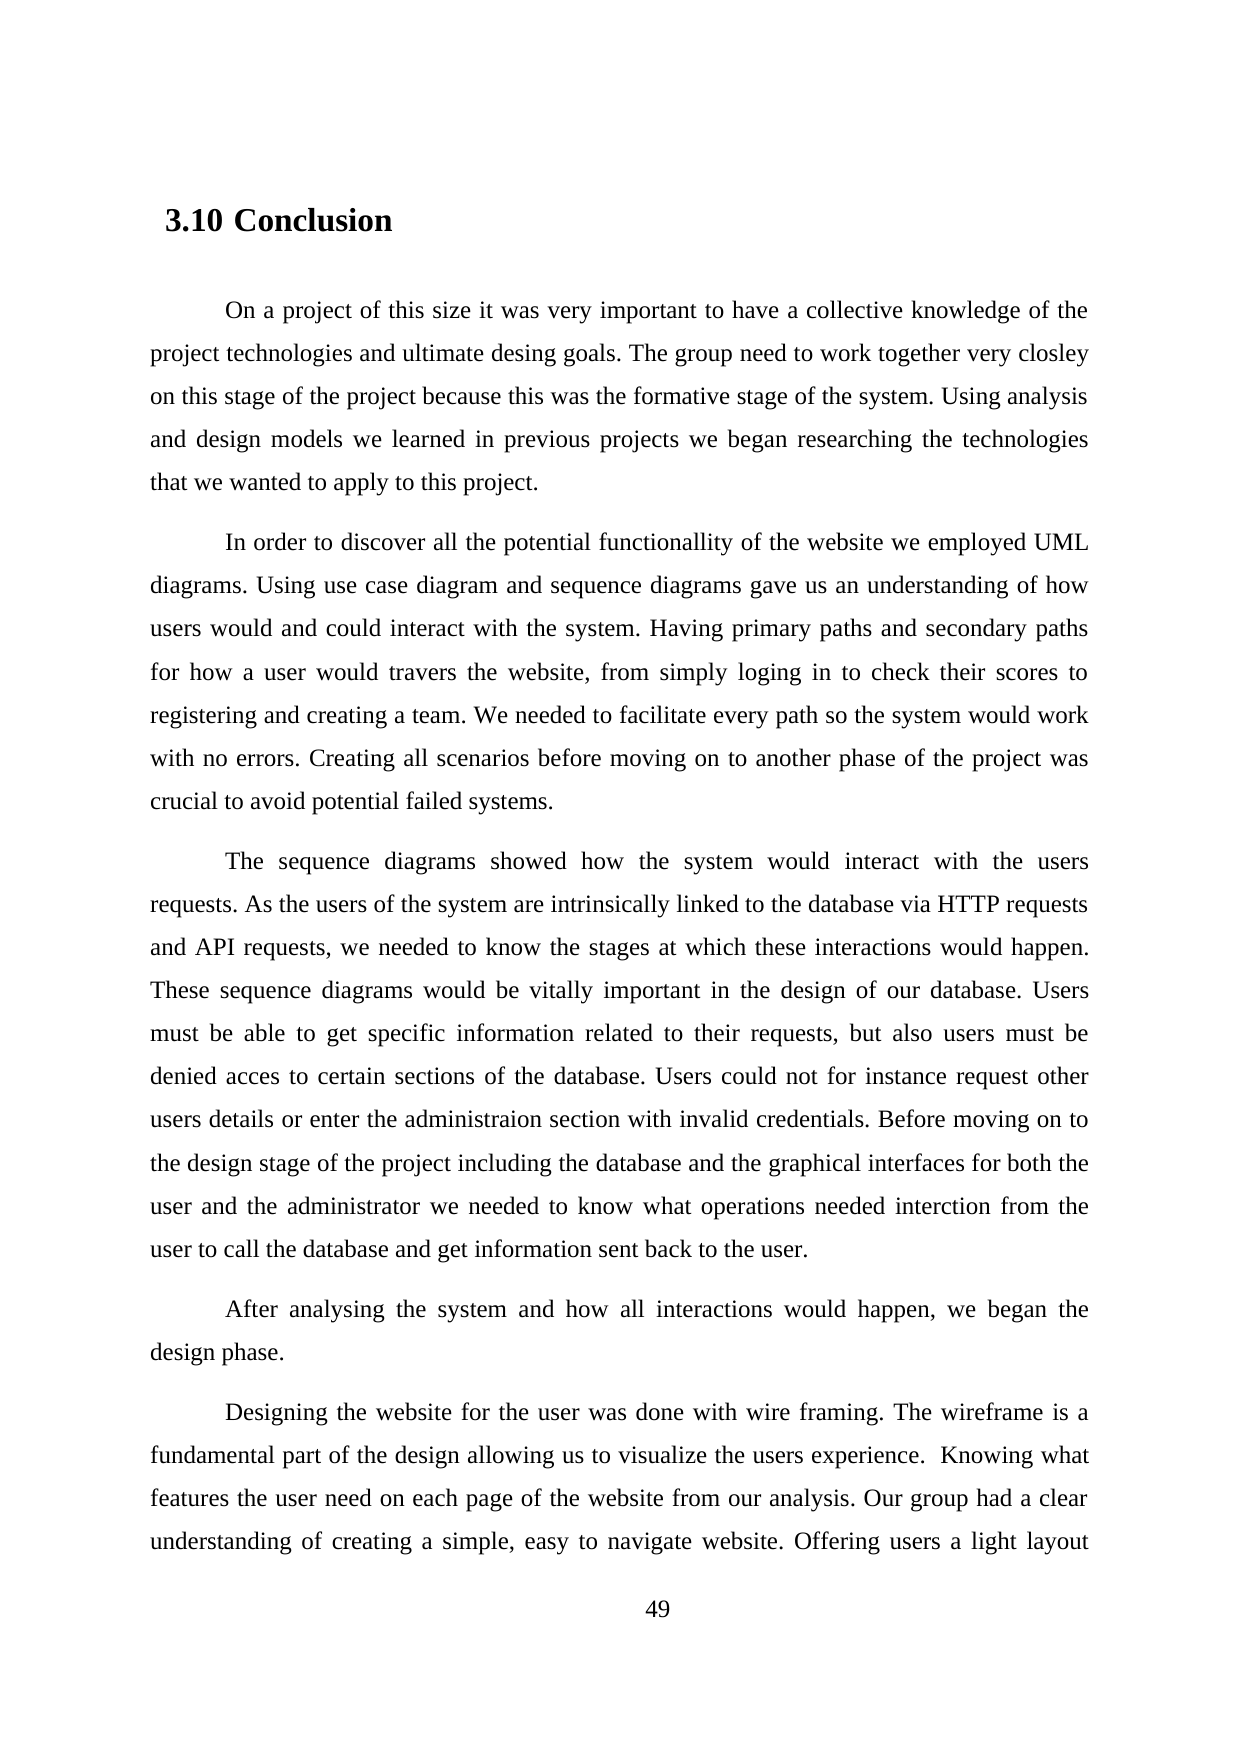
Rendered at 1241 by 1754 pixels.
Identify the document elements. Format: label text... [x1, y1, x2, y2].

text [150, 1397, 1090, 1555]
text On a project of this size it was very important to have a collective knowledge of the project technologies and ultimate desing goals. The group need to work together very closley on this stage of the project because this was the formative stage of the system. Using analysis and design models we learned in previous projects we began researching the technologies that we wanted to apply to this project. [150, 295, 1090, 496]
text The sequence diagrams showed how the system would interact with the users requests. As the users of the system are intrinsically linked to the database via HTTP requests and API requests, we needed to know the stages at which these interactions would happen. These sequence diagrams would be vitally important in the design of our database. Users must be able to get specific information related to their requests, but also users must be denied acces to certain sections of the database. Users could not for instance request other users details or enter the administraion section with invalid credentials. Before moving on to the design stage of the project including the database and the graphical interfaces for both the user and the administrator we needed to know what operations needed interction from the user to call the database and get information sent back to the user. [150, 846, 1090, 1263]
text In order to discover all the potential functionallity of the website we employed UML diagrams. Using use case diagram and sequence diagrams gave us an understanding of how users would and could interact with the system. Having primary paths and secondary paths for how a user would travers the website, from simply loging in to check their scores to registering and creating a team. We needed to facilitate every path so the system would work with no errors. Creating all scenarios before moving on to another phase of the project was crucial to avoid potential failed systems. [150, 527, 1090, 815]
subtitle Conclusion [165, 200, 1090, 238]
text After analysing the system and how all interactions would happen, we began the design phase. [150, 1294, 1090, 1366]
